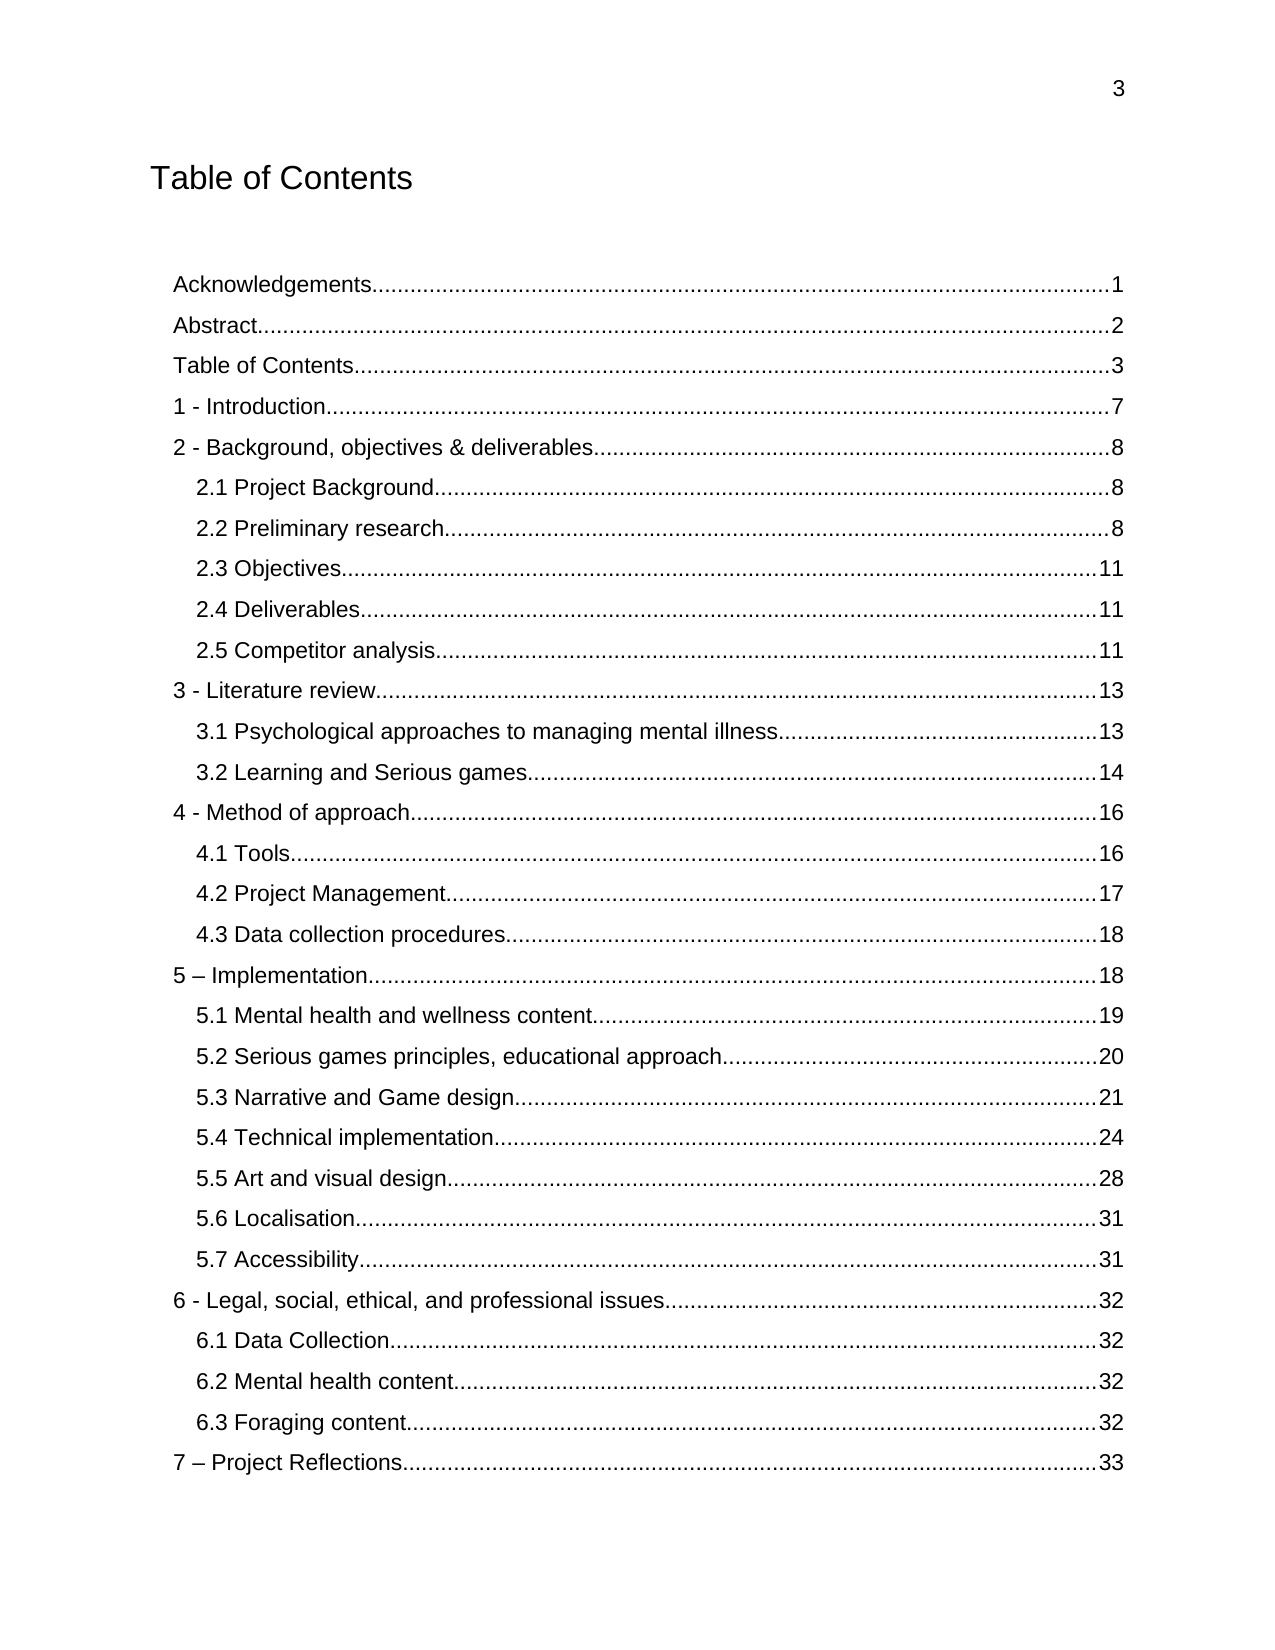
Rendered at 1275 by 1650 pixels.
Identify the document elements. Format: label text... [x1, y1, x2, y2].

subtitle Table of Contents [150, 158, 1125, 196]
